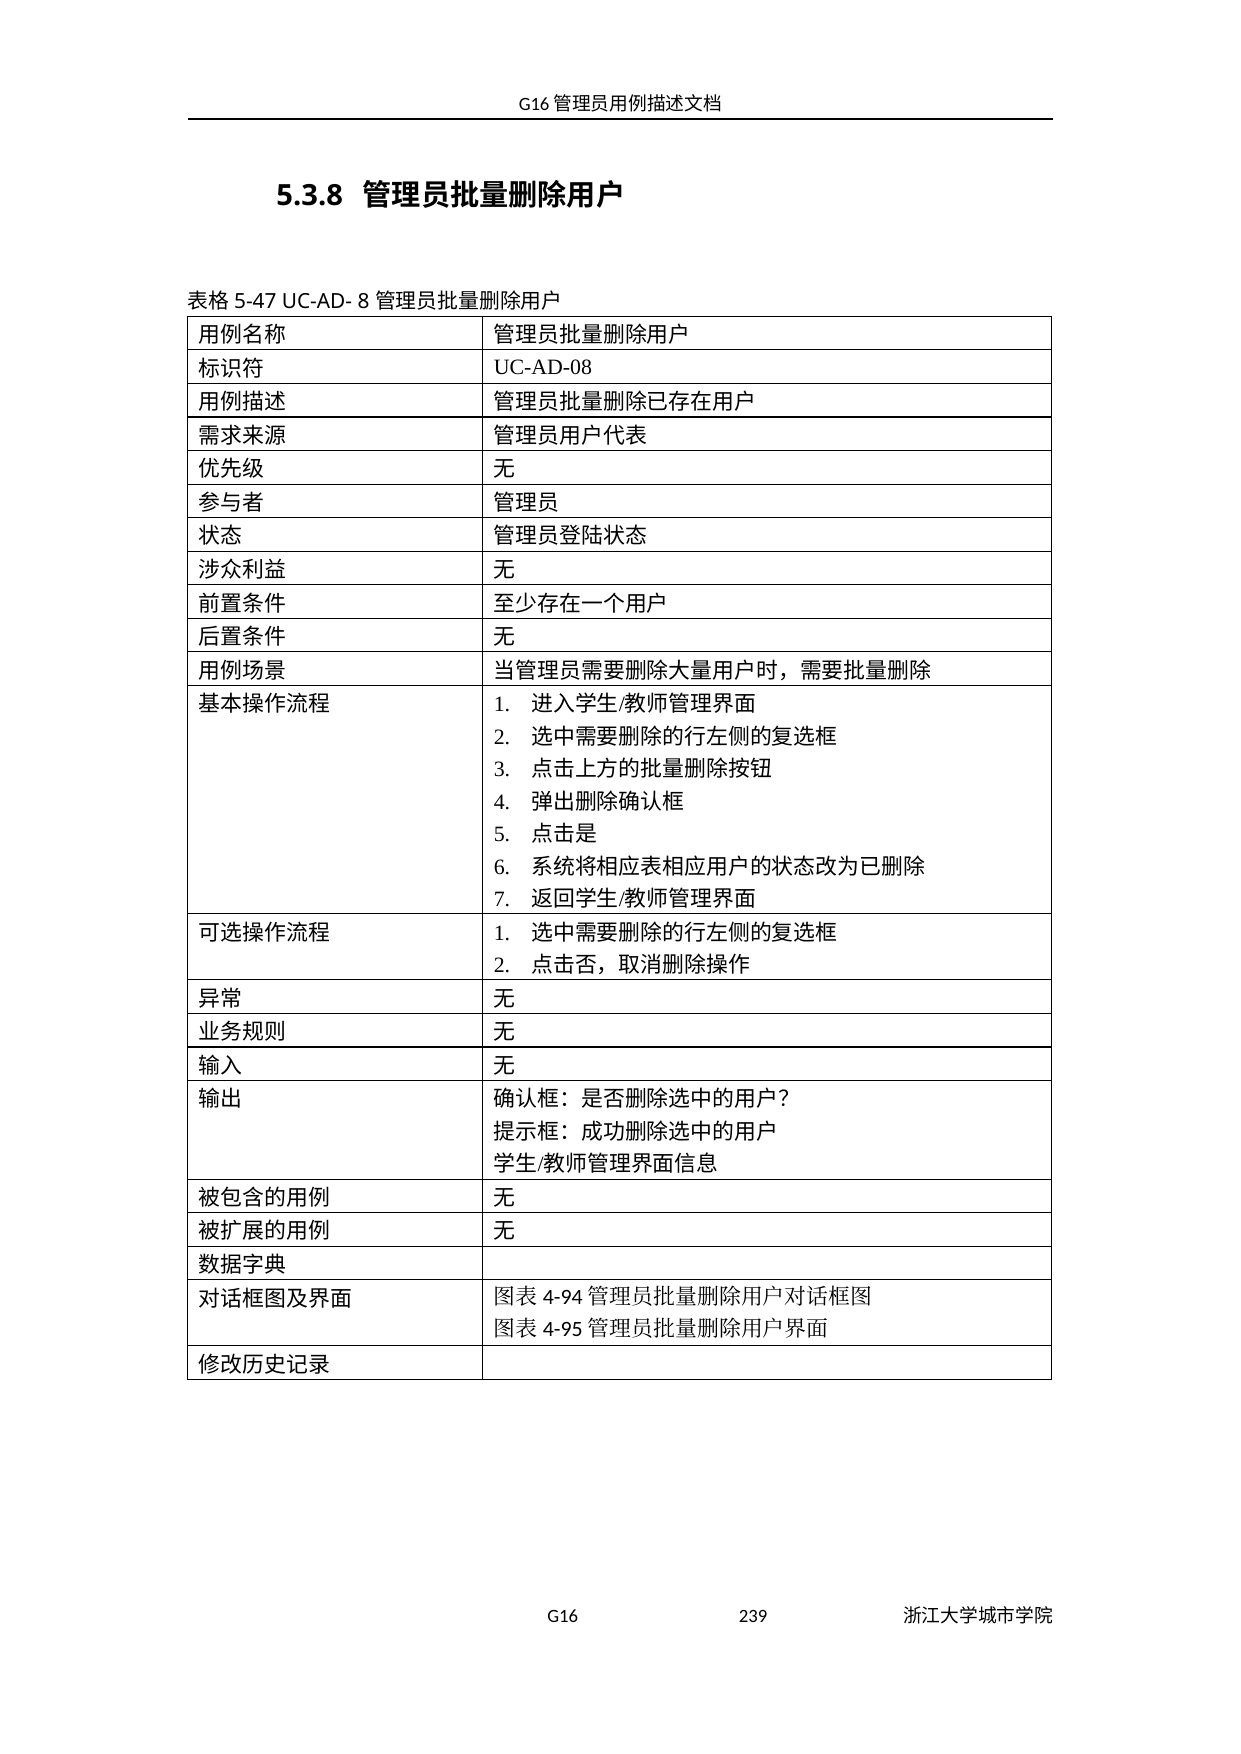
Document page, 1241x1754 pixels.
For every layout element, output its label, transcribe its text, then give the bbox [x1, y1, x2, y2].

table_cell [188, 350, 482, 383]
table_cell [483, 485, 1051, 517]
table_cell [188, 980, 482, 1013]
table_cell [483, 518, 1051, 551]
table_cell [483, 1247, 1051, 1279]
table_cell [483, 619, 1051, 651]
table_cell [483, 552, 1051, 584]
text 表格 5-47 UC-AD- 8 管理员批量删除用户 [187, 283, 1053, 316]
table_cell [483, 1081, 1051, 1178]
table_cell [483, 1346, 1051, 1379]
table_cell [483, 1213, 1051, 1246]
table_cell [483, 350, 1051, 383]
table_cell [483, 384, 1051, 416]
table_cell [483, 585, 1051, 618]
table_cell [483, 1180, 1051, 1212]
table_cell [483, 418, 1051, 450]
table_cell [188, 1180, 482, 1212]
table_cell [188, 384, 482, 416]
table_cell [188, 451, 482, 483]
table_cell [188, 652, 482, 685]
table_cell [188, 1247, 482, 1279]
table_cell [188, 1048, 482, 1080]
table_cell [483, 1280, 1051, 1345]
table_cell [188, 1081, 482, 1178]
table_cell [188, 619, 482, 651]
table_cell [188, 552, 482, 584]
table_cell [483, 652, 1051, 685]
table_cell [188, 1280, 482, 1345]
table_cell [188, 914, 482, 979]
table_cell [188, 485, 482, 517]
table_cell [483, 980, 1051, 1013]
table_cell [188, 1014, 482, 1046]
subtitle 管理员批量删除用户 [276, 160, 1053, 225]
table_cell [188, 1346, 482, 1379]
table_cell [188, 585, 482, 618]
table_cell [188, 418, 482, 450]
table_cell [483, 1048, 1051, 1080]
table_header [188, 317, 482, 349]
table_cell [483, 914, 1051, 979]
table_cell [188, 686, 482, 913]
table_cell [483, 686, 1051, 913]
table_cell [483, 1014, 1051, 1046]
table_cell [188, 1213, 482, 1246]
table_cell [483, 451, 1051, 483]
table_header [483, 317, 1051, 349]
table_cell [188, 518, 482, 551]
